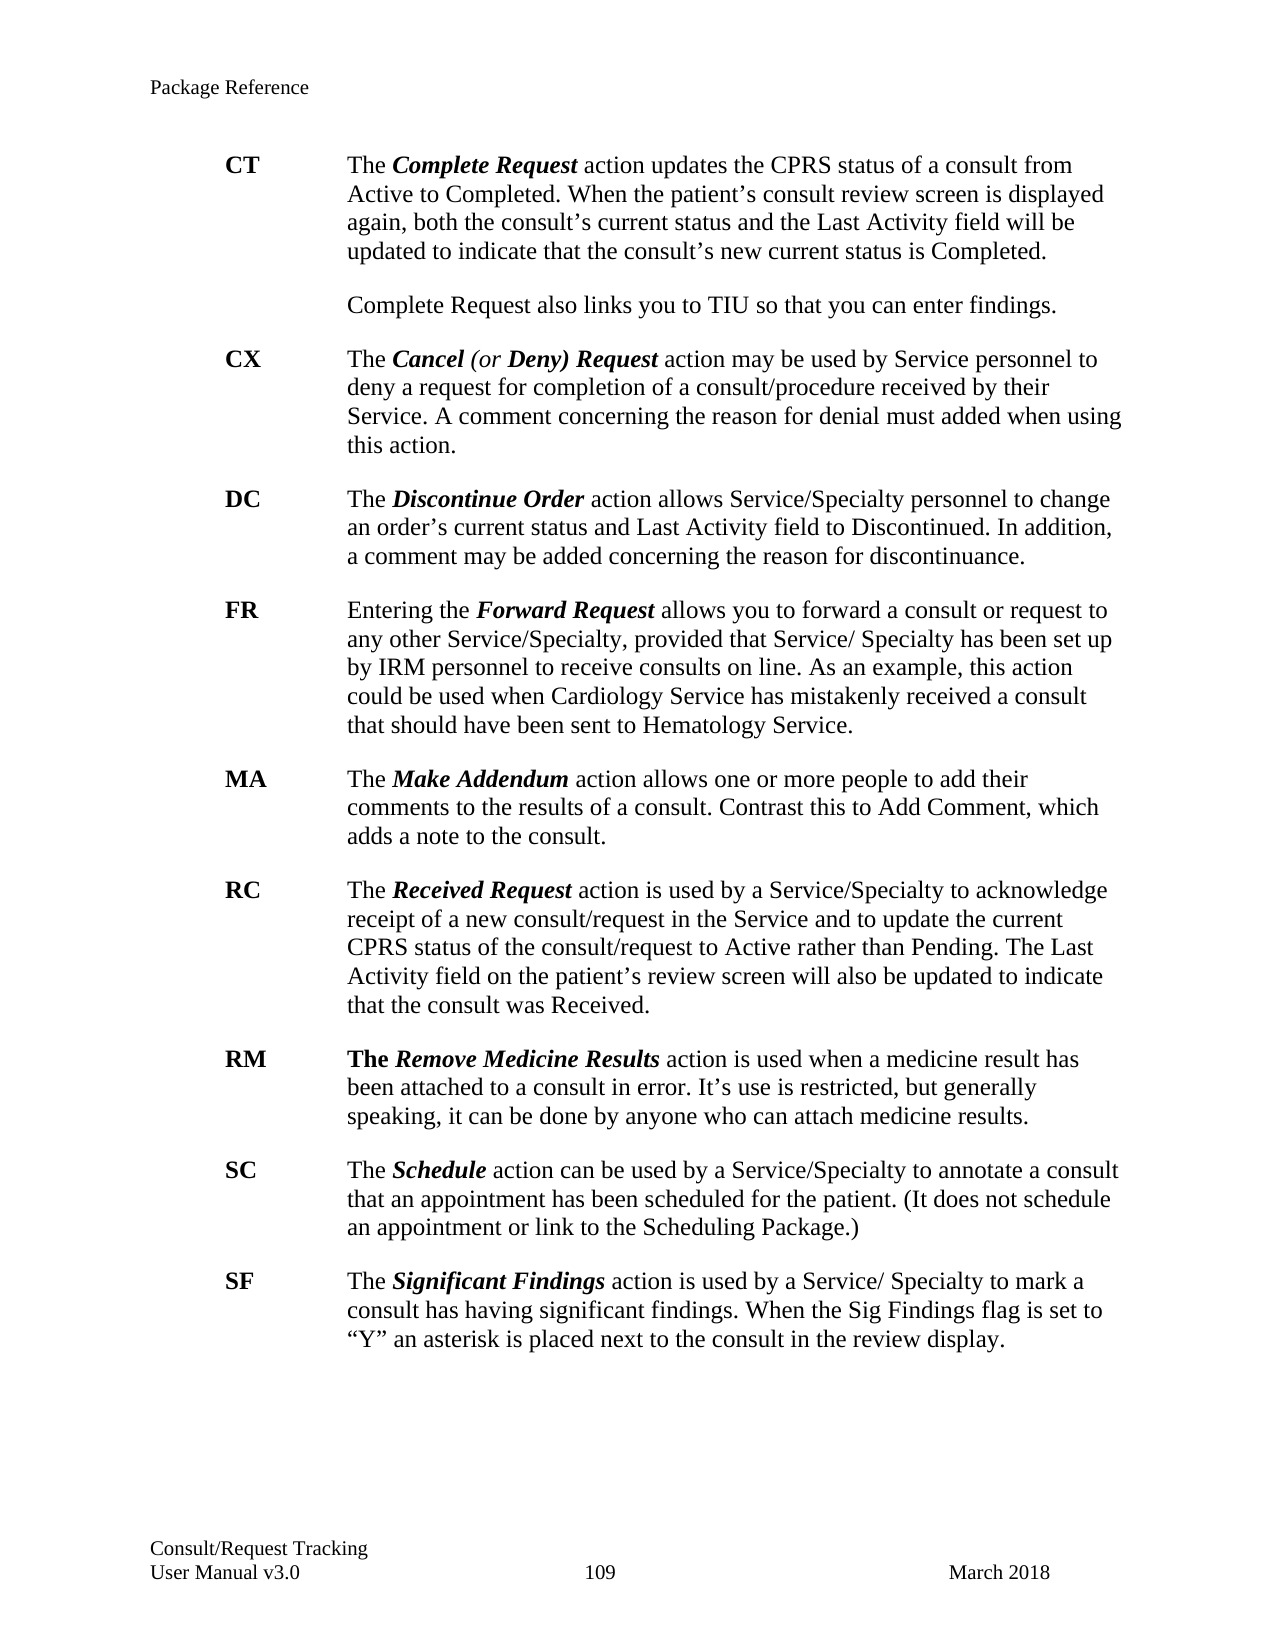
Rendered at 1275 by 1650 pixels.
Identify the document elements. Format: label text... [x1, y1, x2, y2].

text SF The Significant Findings action is used by a Service/ Specialty to mark a consult has having significant findings. When the Sig Findings flag is set to “Y” an asterisk is placed next to the consult in the review display. [225, 1266, 1125, 1352]
text FR Entering the Forward Request allows you to forward a consult or request to any other Service/Specialty, provided that Service/ Specialty has been set up by IRM personnel to receive consults on line. As an example, this action could be used when Cardiology Service has mistakenly received a consult that should have been sent to Hematology Service. [225, 595, 1125, 739]
text SC The Schedule action can be used by a Service/Specialty to annotate a consult that an appointment has been scheduled for the patient. (It does not schedule an appointment or link to the Scheduling Package.) [225, 1155, 1125, 1241]
text RM The Remove Medicine Results action is used when a medicine result has been attached to a consult in error. It’s use is restricted, but generally speaking, it can be done by anyone who can attach medicine results. [225, 1044, 1125, 1130]
text DC The Discontinue Order action allows Service/Specialty personnel to change an order’s current status and Last Activity field to Discontinued. In addition, a comment may be added concerning the reason for discontinuance. [225, 484, 1125, 570]
text RC The Received Request action is used by a Service/Specialty to acknowledge receipt of a new consult/request in the Service and to update the current CPRS status of the consult/request to Active rather than Pending. The Last Activity field on the patient’s review screen will also be updated to indicate that the consult was Received. [225, 875, 1125, 1019]
text CX The Cancel (or Deny) Request action may be used by Service personnel to deny a request for completion of a consult/procedure received by their Service. A comment concerning the reason for denial must added when using this action. [225, 344, 1125, 459]
text Complete Request also links you to TIU so that you can enter findings. [225, 290, 1125, 319]
text CT The Complete Request action updates the CPRS status of a consult from Active to Completed. When the patient’s consult review screen is displayed again, both the consult’s current status and the Last Activity field will be updated to indicate that the consult’s new current status is Completed. [225, 150, 1125, 265]
text MA The Make Addendum action allows one or more people to add their comments to the results of a consult. Contrast this to Add Comment, which adds a note to the consult. [225, 764, 1125, 850]
